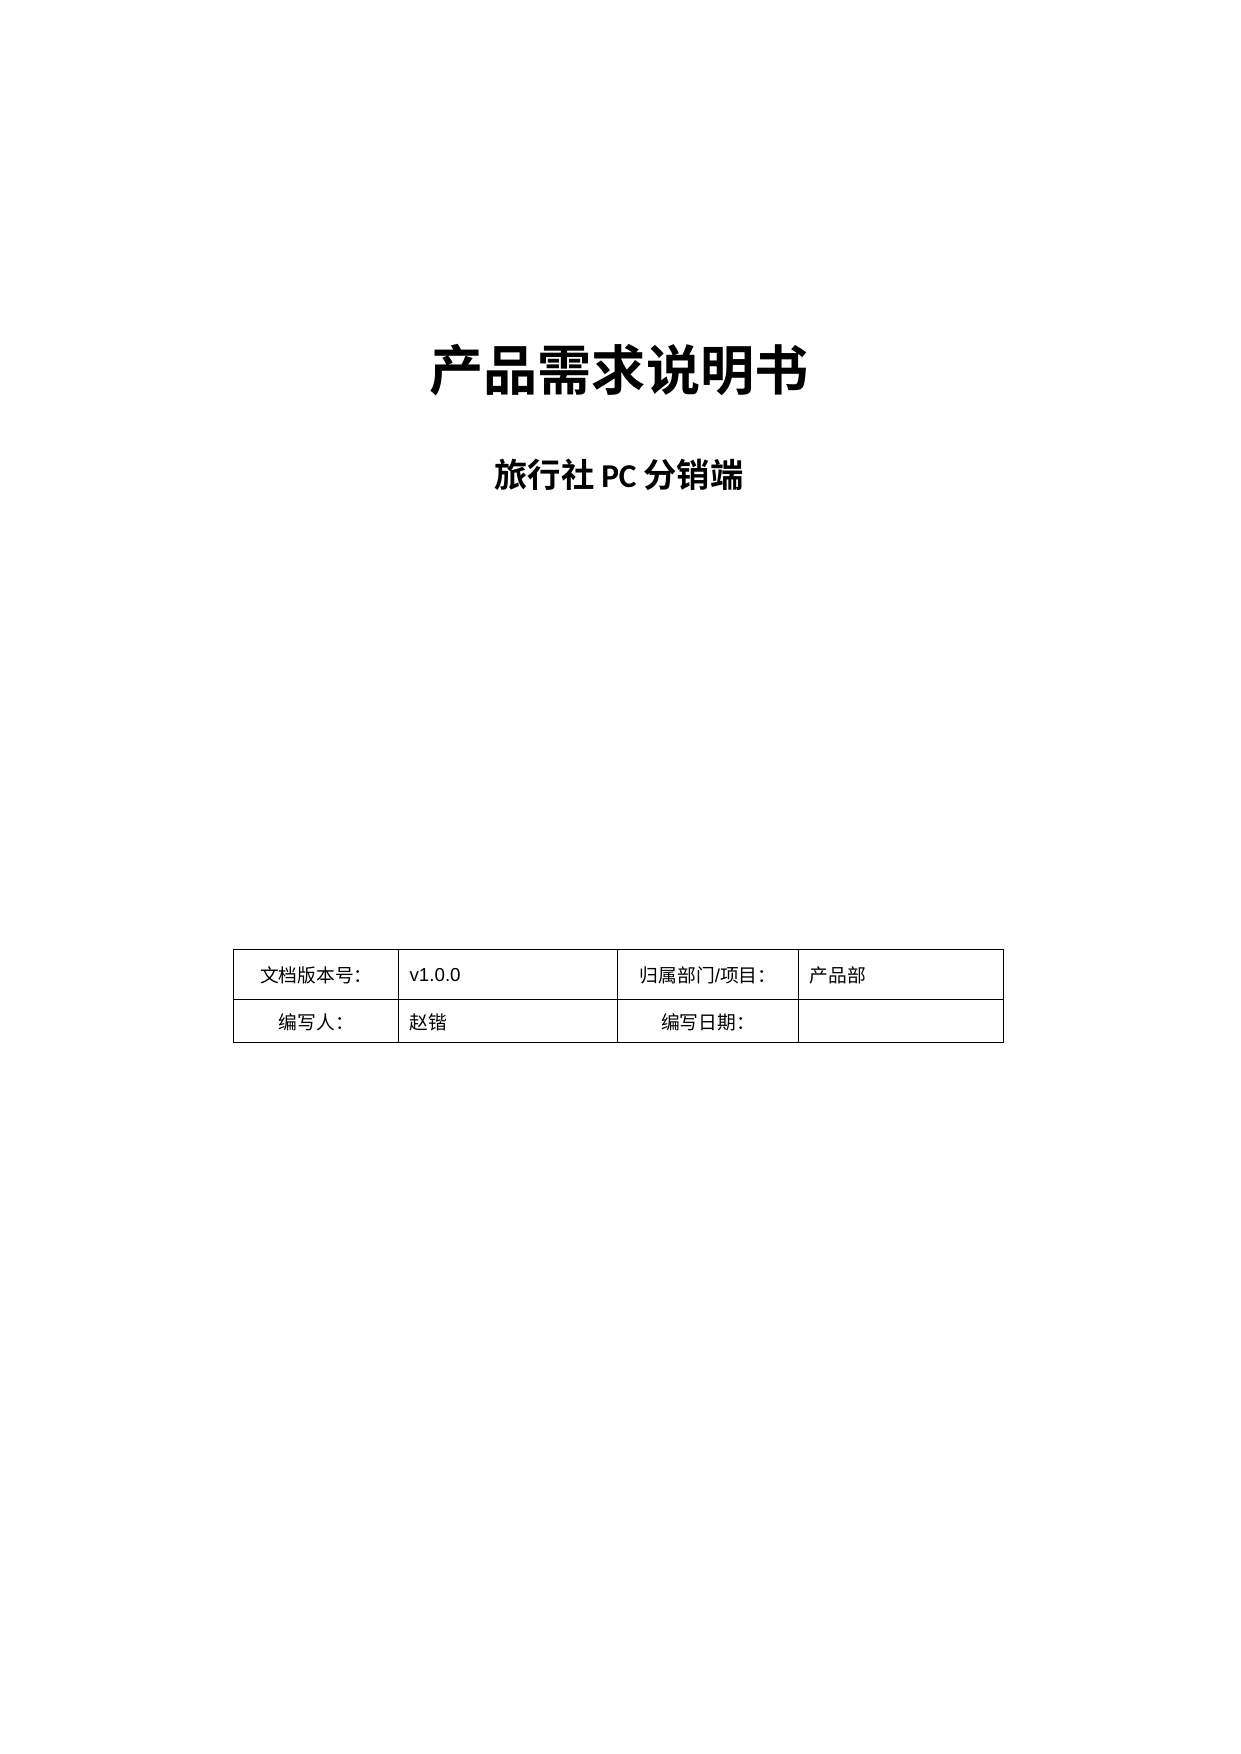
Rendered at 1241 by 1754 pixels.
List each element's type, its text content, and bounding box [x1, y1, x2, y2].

table_header 文档版本号： [234, 950, 398, 999]
table_cell 编写人： [234, 1000, 398, 1042]
table_cell 赵锴 [399, 1000, 617, 1042]
table_cell 编写日期： [618, 1000, 798, 1042]
table_header 产品部 [799, 950, 1003, 999]
table_cell [799, 1000, 1003, 1042]
table_header v1.0.0 [399, 950, 617, 999]
table_header 归属部门/项目： [618, 950, 798, 999]
text 产品需求说明书 [131, 318, 1106, 416]
subtitle 旅行社PC分销端 [131, 441, 1106, 506]
